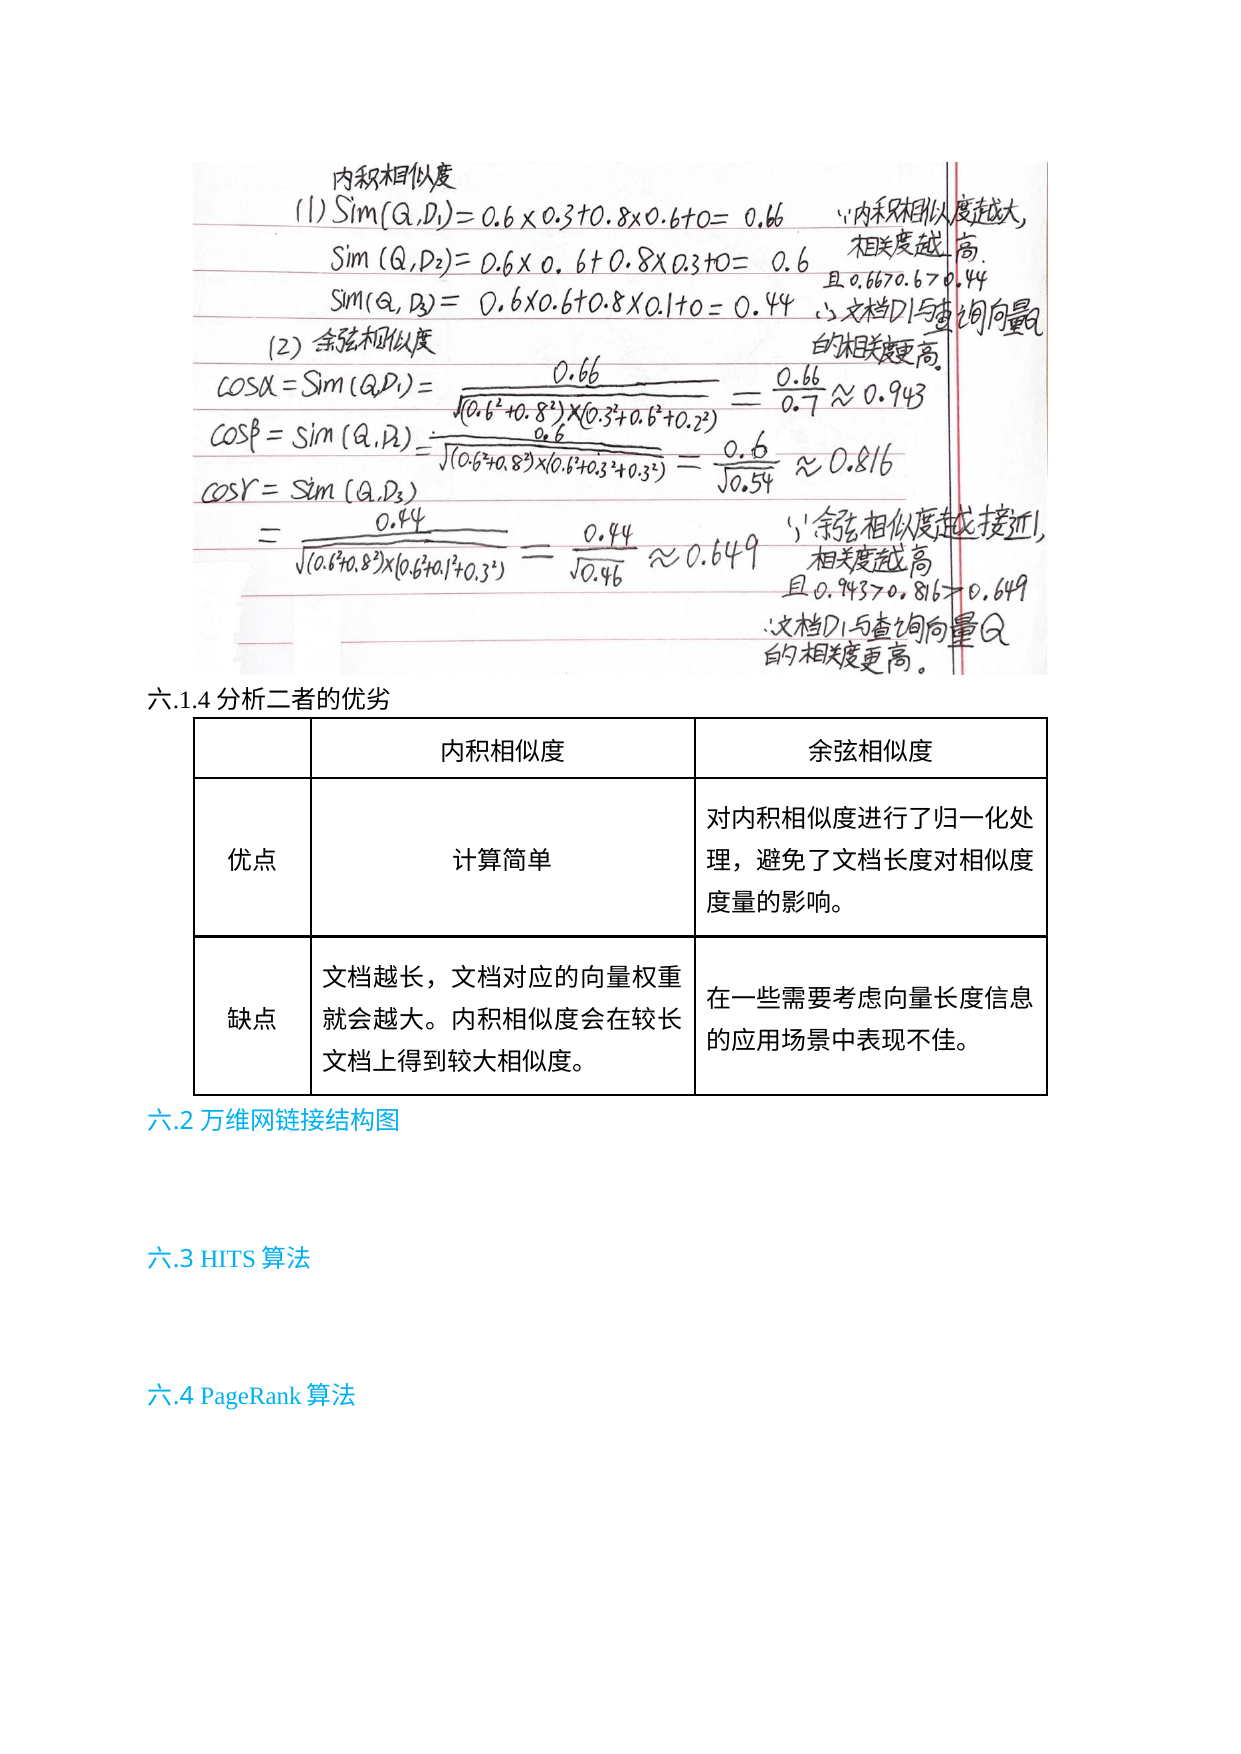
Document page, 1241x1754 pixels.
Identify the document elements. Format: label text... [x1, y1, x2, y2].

table_cell 对内积相似度进行了归一化处理，避免了文档长度对相似度度量的影响。 [696, 779, 1046, 935]
table_cell 文档越长，文档对应的向量权重就会越大。内积相似度会在较长文档上得到较大相似度。 [312, 938, 694, 1094]
table_cell 优点 [195, 779, 310, 935]
table_cell 计算简单 [312, 779, 694, 935]
subtitle HITS算法 [148, 1234, 1092, 1275]
subtitle PageRank算法 [148, 1371, 1092, 1413]
table_cell 在一些需要考虑向量长度信息的应用场景中表现不佳。 [696, 938, 1046, 1094]
subtitle 万维网链接结构图 [148, 1096, 1092, 1138]
table_header [195, 719, 310, 777]
picture [192, 162, 1048, 675]
table_cell 缺点 [195, 938, 310, 1094]
table_header 内积相似度 [312, 719, 694, 777]
table_header 余弦相似度 [696, 719, 1046, 777]
subtitle 分析二者的优劣 [148, 675, 1092, 717]
